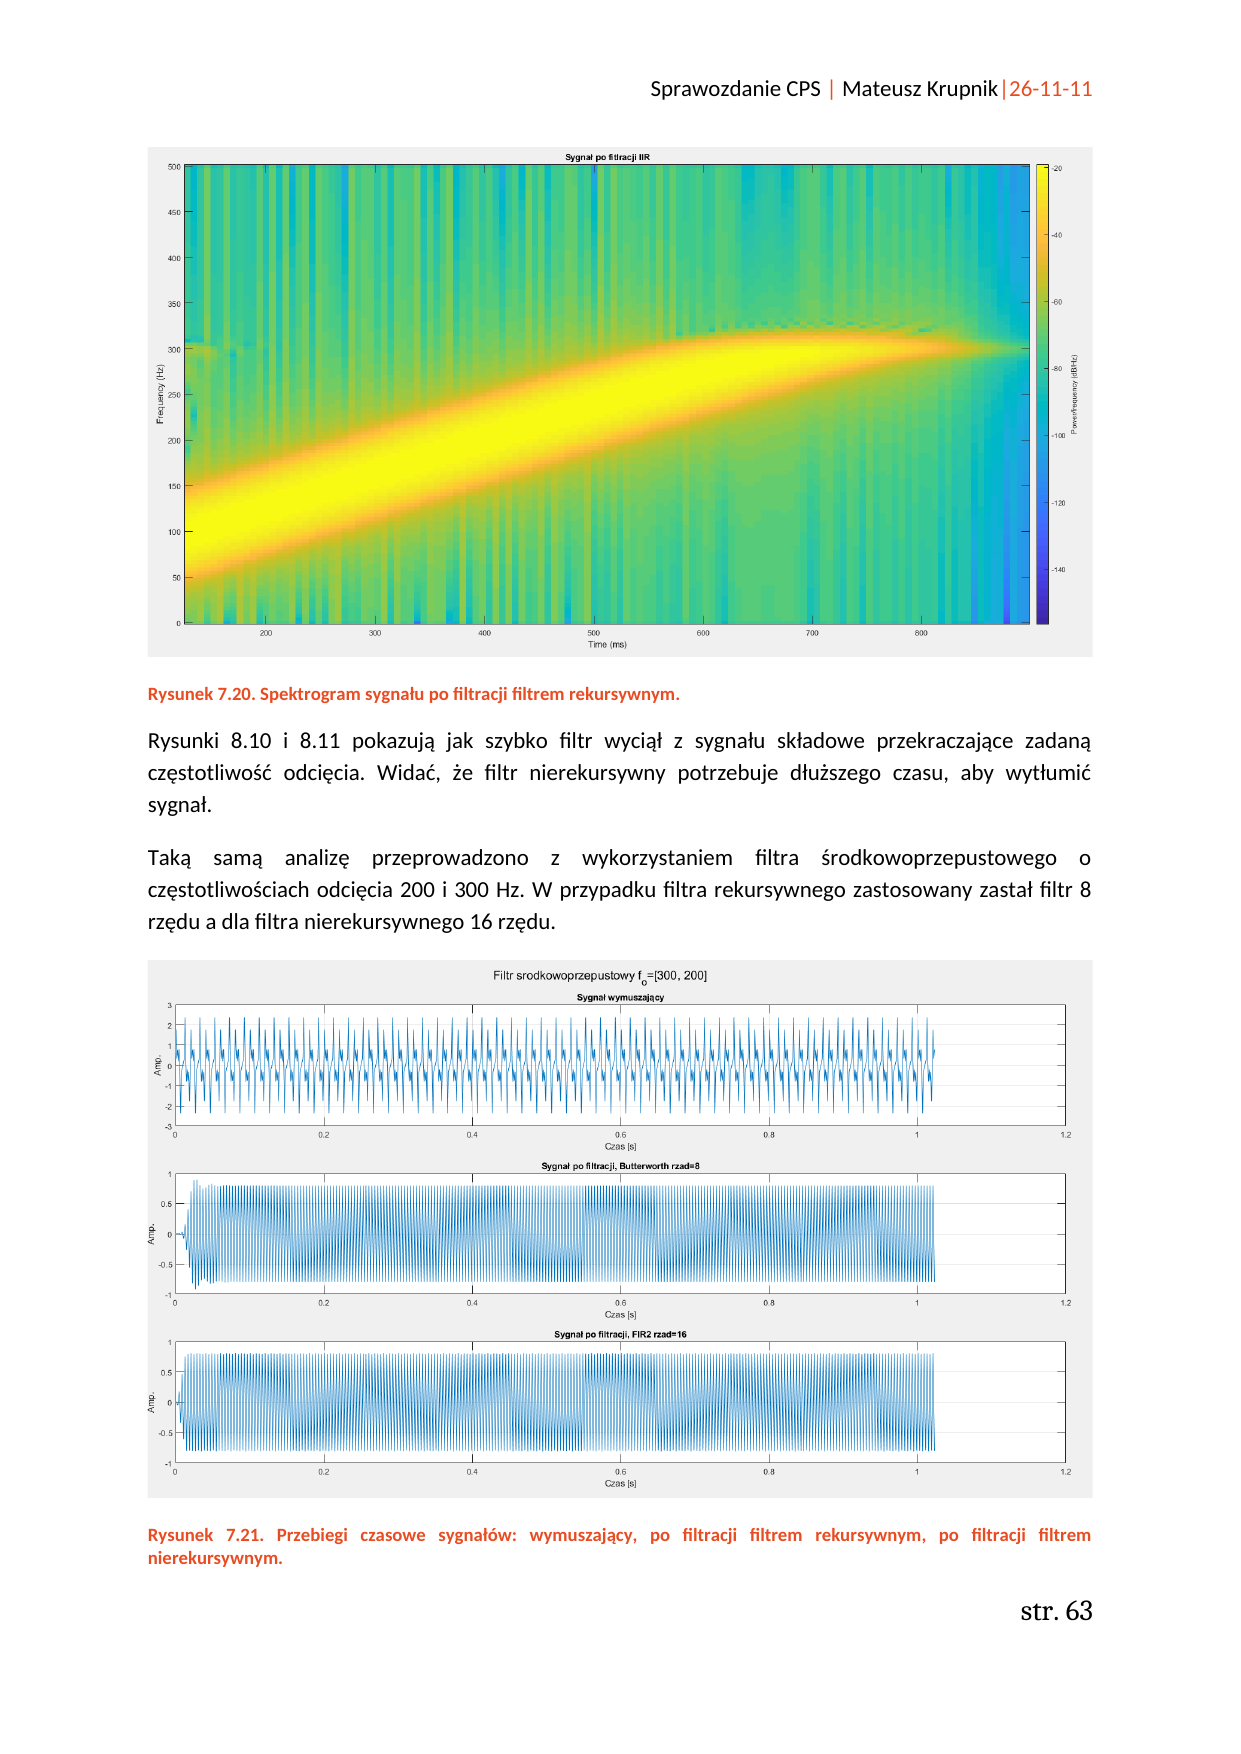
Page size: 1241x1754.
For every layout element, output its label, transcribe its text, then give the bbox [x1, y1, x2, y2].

picture [147, 960, 1093, 1498]
text Taką samą analizę przeprowadzono z wykorzystaniem filtra środkowoprzepustowego o częstotliwościach odcięcia 200 i 300 Hz. W przypadku filtra rekursywnego zastosowany zastał filtr 8 rzędu a dla filtra nierekursywnego 16 rzędu. [148, 843, 1093, 936]
text Rysunki 8.10 i 8.11 pokazują jak szybko filtr wyciął z sygnału składowe przekraczające zadaną częstotliwość odcięcia. Widać, że filtr nierekursywny potrzebuje dłuższego czasu, aby wytłumić sygnał. [148, 726, 1093, 818]
picture [147, 147, 1093, 657]
